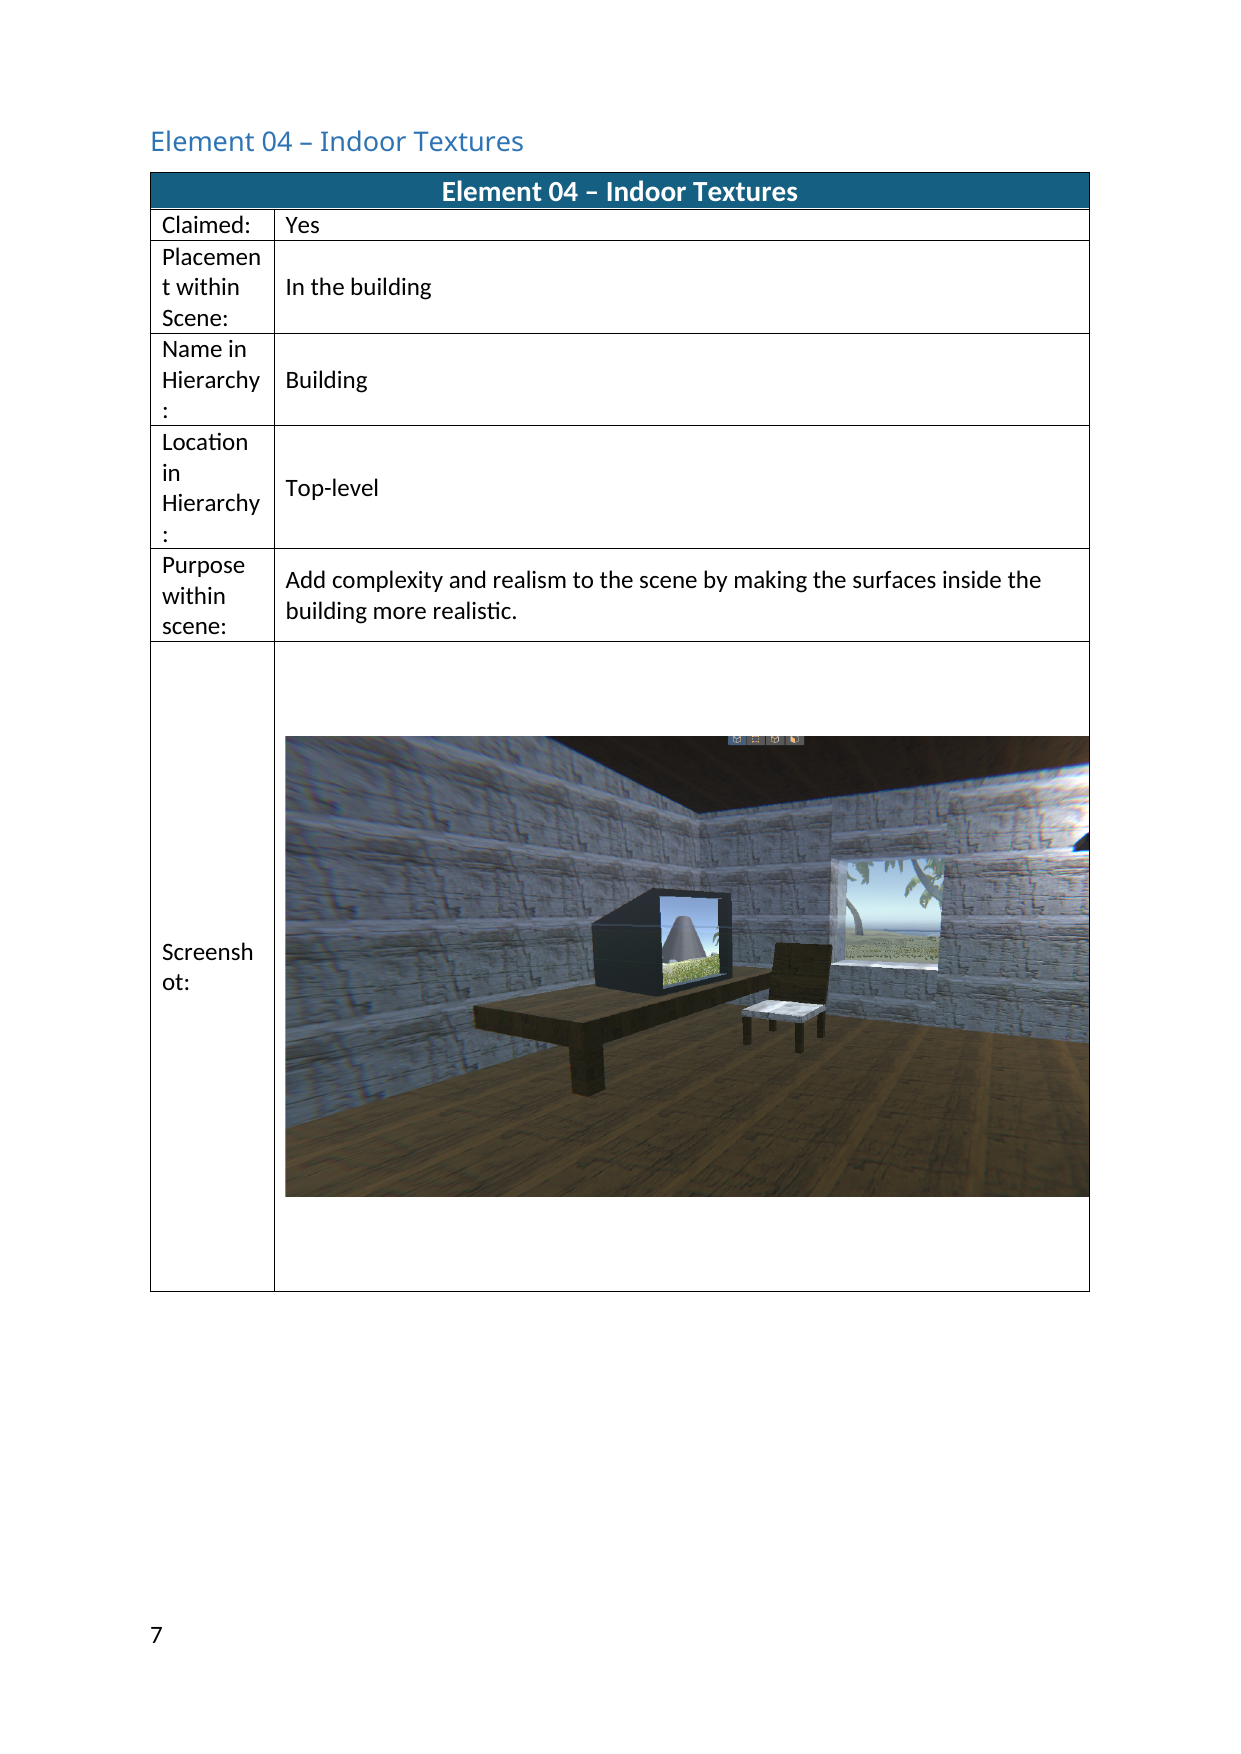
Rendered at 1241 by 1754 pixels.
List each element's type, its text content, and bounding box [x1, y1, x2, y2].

table_cell Location in Hierarchy: [151, 426, 274, 548]
table_cell Yes [275, 210, 1089, 240]
table_cell Building [275, 334, 1089, 425]
table_cell Claimed: [151, 210, 274, 240]
picture [285, 736, 1089, 1197]
subtitle Element 04 – Indoor Textures [150, 122, 1090, 159]
table_cell Top-level [275, 426, 1089, 548]
table_cell [275, 642, 1089, 1291]
table_header Element 04 – Indoor Textures [151, 173, 1089, 208]
table_cell Add complexity and realism to the scene by making the surfaces inside the building more realistic. [275, 549, 1089, 641]
table_cell In the building [275, 241, 1089, 333]
table_cell Screenshot: [151, 642, 274, 1291]
table_cell Purpose within scene: [151, 549, 274, 641]
table_cell Placement within Scene: [151, 241, 274, 333]
table_cell Name in Hierarchy: [151, 334, 274, 425]
